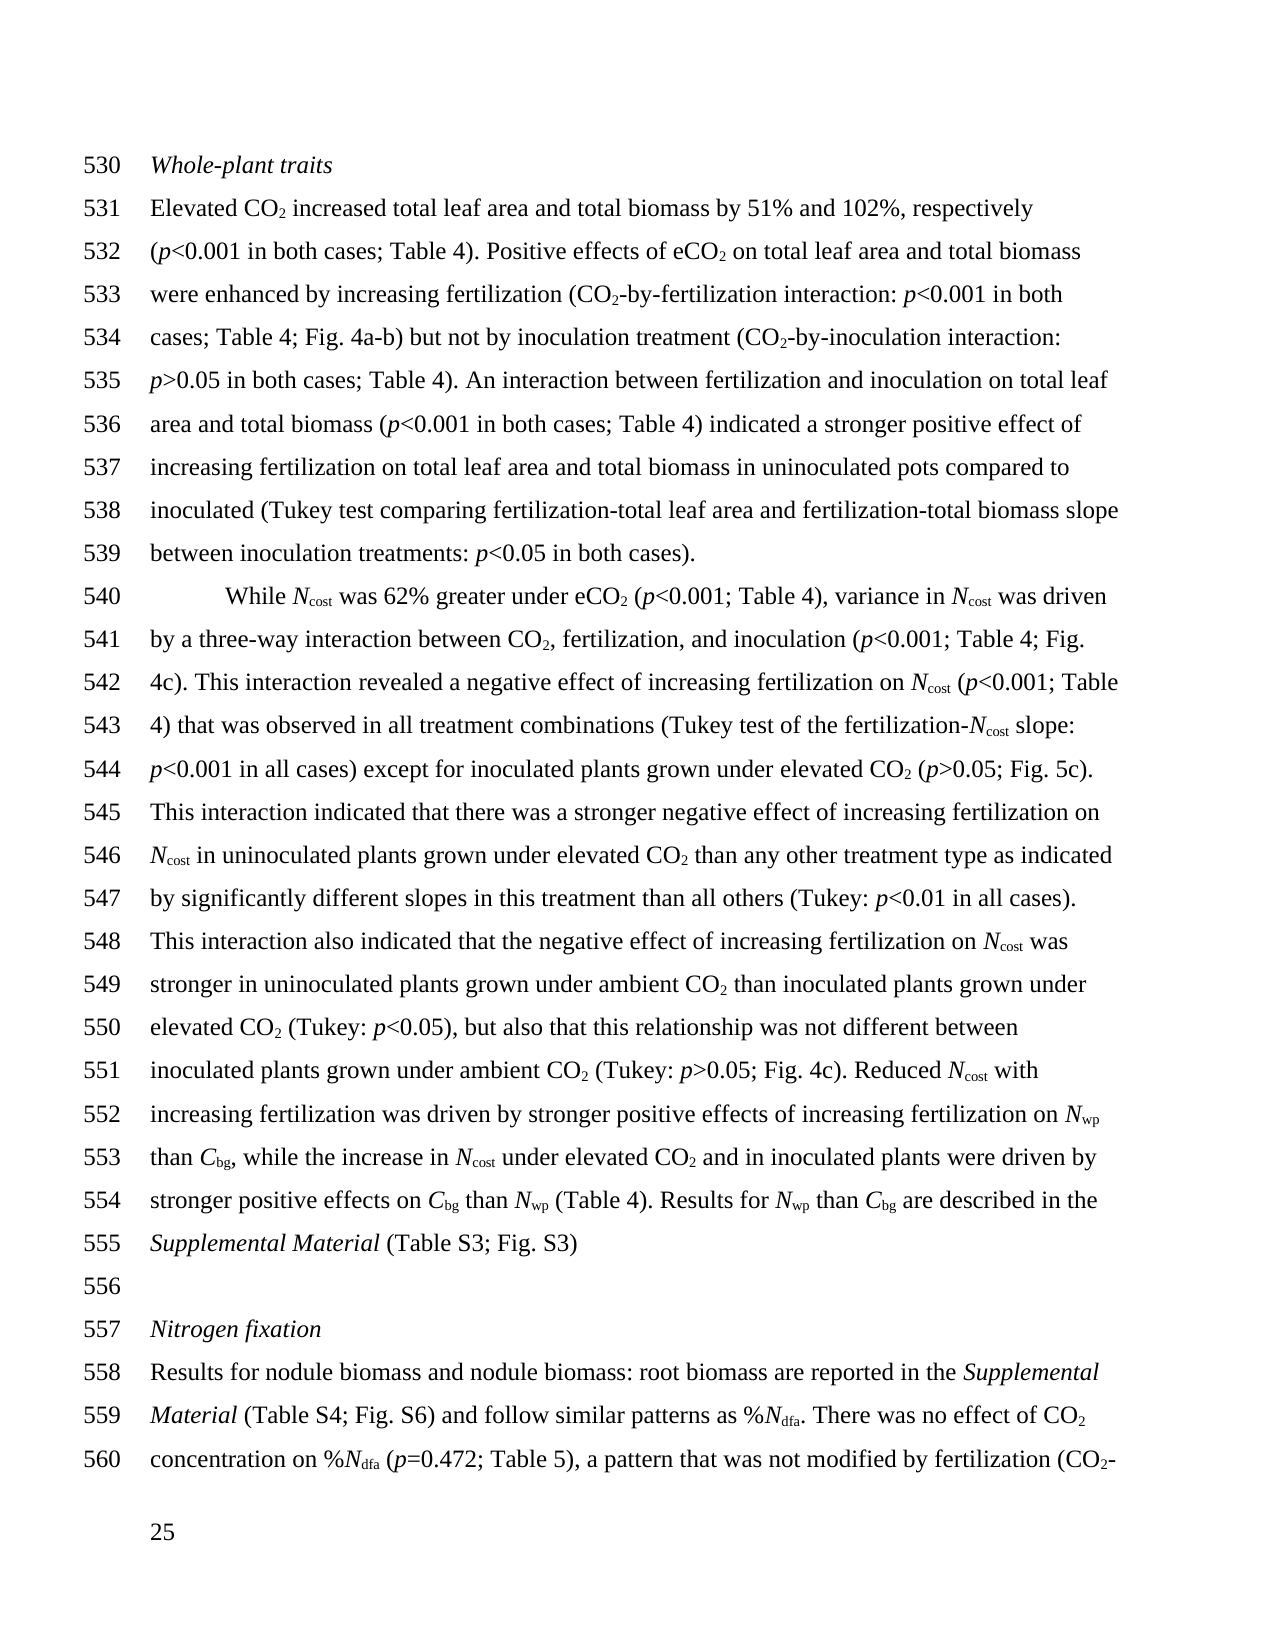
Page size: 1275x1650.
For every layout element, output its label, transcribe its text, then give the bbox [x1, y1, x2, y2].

text Whole-plant traits [150, 150, 1125, 179]
text Nitrogen fixation [150, 1314, 1125, 1343]
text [150, 1357, 1125, 1472]
text Elevated CO2 increased total leaf area and total biomass by 51% and 102%, respectively (p<0.001 in both cases; Table 4). Positive effects of eCO2 on total leaf area and total biomass were enhanced by increasing fertilization (CO2-by-fertilization interaction: p<0.001 in both cases; Table 4; Fig. 4a-b) but not by inoculation treatment (CO2-by-inoculation interaction: p>0.05 in both cases; Table 4). An interaction between fertilization and inoculation on total leaf area and total biomass (p<0.001 in both cases; Table 4) indicated a stronger positive effect of increasing fertilization on total leaf area and total biomass in uninoculated pots compared to inoculated (Tukey test comparing fertilization-total leaf area and fertilization-total biomass slope between inoculation treatments: p<0.05 in both cases). [150, 193, 1125, 567]
text While Ncost was 62% greater under eCO2 (p<0.001; Table 4), variance in Ncost was driven by a three-way interaction between CO2, fertilization, and inoculation (p<0.001; Table 4; Fig. 4c). This interaction revealed a negative effect of increasing fertilization on Ncost (p<0.001; Table 4) that was observed in all treatment combinations (Tukey test of the fertilization-Ncost slope: p<0.001 in all cases) except for inoculated plants grown under elevated CO2 (p>0.05; Fig. 5c). This interaction indicated that there was a stronger negative effect of increasing fertilization on Ncost in uninoculated plants grown under elevated CO2 than any other treatment type as indicated by significantly different slopes in this treatment than all others (Tukey: p<0.01 in all cases). This interaction also indicated that the negative effect of increasing fertilization on Ncost was stronger in uninoculated plants grown under ambient CO2 than inoculated plants grown under elevated CO2 (Tukey: p<0.05), but also that this relationship was not different between inoculated plants grown under ambient CO2 (Tukey: p>0.05; Fig. 4c). Reduced Ncost with increasing fertilization was driven by stronger positive effects of increasing fertilization on Nwp than Cbg, while the increase in Ncost under elevated CO2 and in inoculated plants were driven by stronger positive effects on Cbg than Nwp (Table 4). Results for Nwp than Cbg are described in the Supplemental Material (Table S3; Fig. S3) [150, 581, 1125, 1257]
